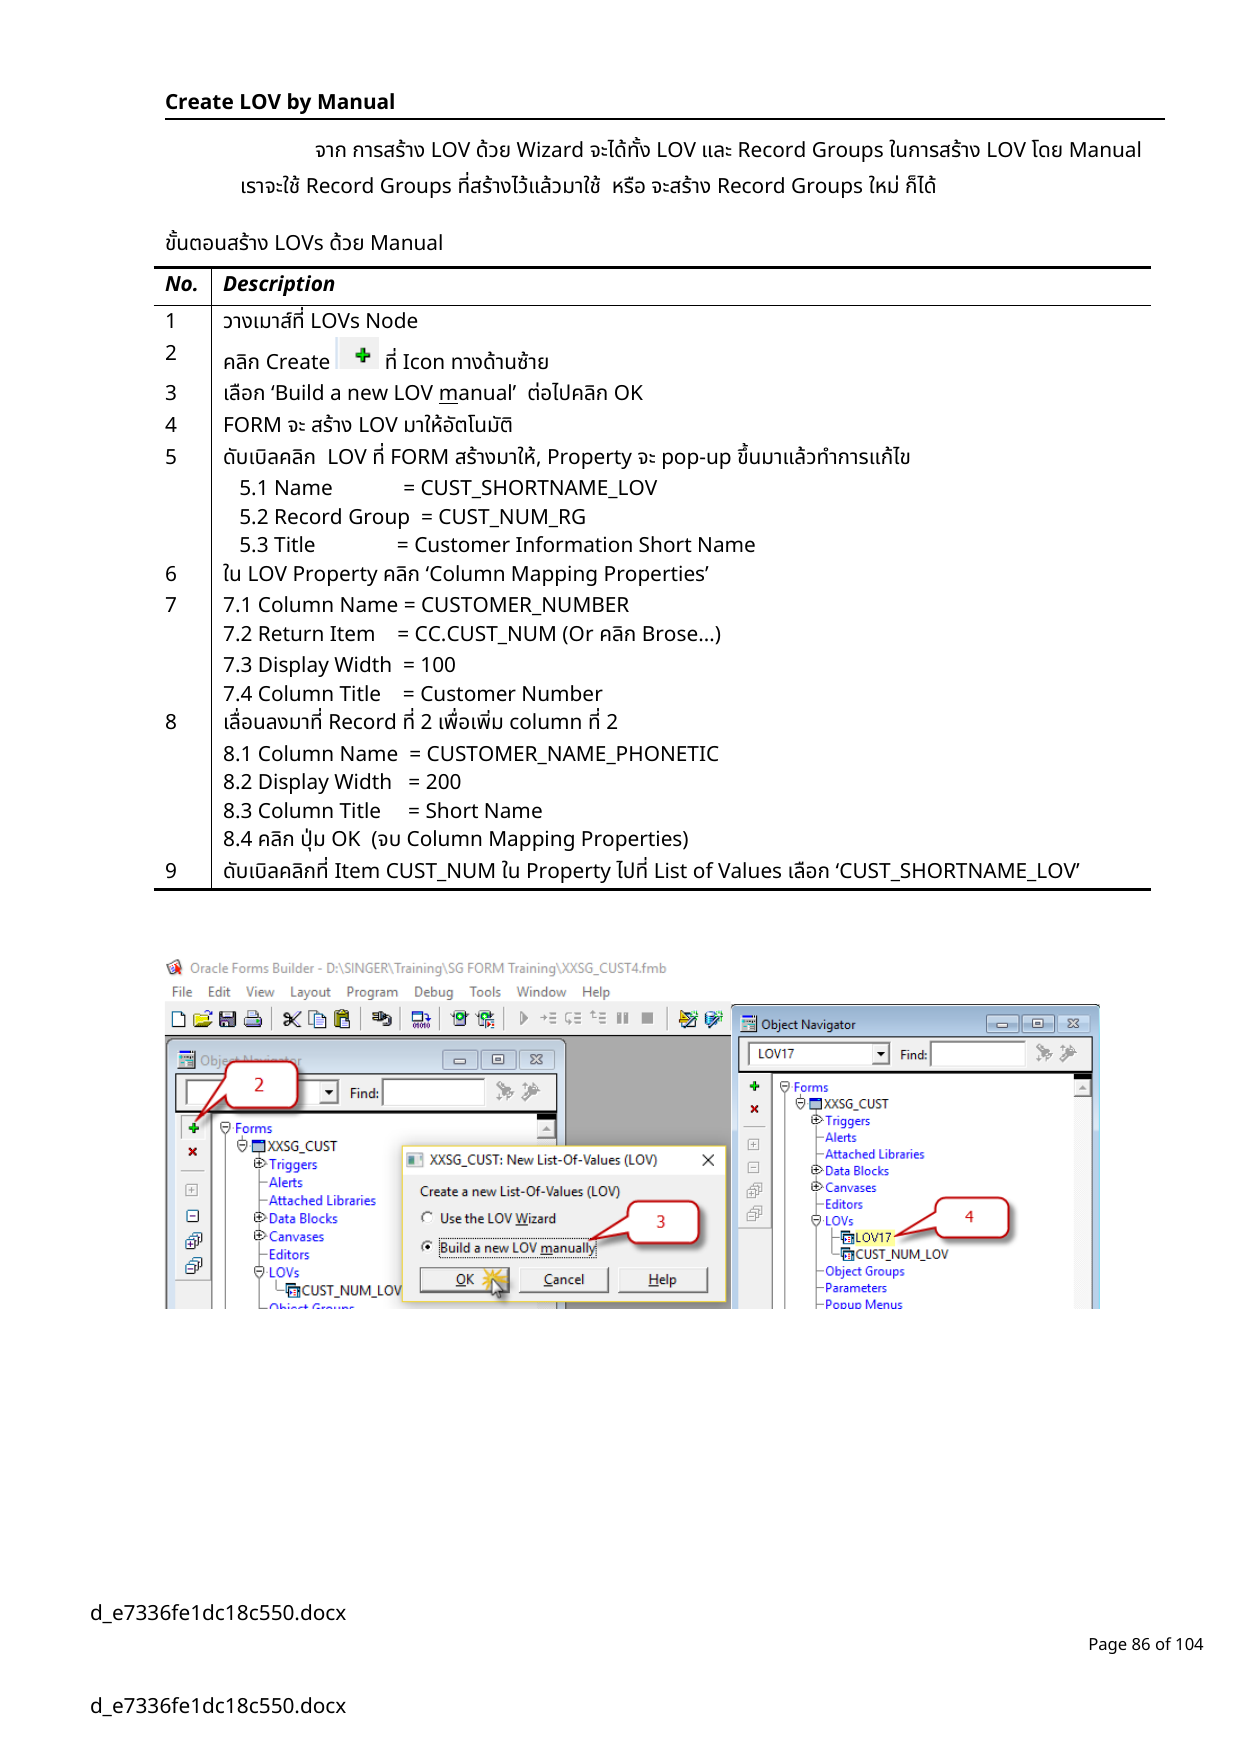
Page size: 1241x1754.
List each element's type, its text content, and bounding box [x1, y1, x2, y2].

table_header Description [212, 269, 1151, 304]
table_cell 2 [154, 338, 211, 378]
picture [335, 337, 379, 369]
table_cell ดับเบิลคลิก LOV ที่ FORM สร้างมาให้, Property จะ pop-up ขึ้นมาแล้วทำการแก้ไข 5.1 Name = CUST_SHORTNAME_LOV 5.2 Record Group = CUST_NUM_RG 5.3 Title = Customer Information Short Name [212, 442, 1151, 559]
picture [164, 956, 1100, 1309]
table_cell 7.1 Column Name = CUSTOMER_NUMBER 7.2 Return Item = CC.CUST_NUM (Or คลิก Brose…) 7.3 Display Width = 100 7.4 Column Title = Customer Number [212, 590, 1151, 707]
table_cell 1 [154, 306, 211, 338]
table_cell 4 [154, 410, 211, 442]
table_cell วางเมาส์ที่ LOVs Node [212, 306, 1151, 338]
table_cell 9 [154, 856, 211, 888]
table_cell 5 [154, 442, 211, 559]
table_cell คลิก Create ที่ Icon ทางด้านซ้าย [212, 338, 1151, 378]
table_header No. [154, 269, 211, 304]
table_cell 3 [154, 379, 211, 410]
table_cell เลือก ‘Build a new LOV manual’ ต่อไปคลิก OK [212, 379, 1151, 410]
table_cell เลื่อนลงมาที่ Record ที่ 2 เพื่อเพิ่ม column ที่ 2 8.1 Column Name = CUSTOMER_NAME_PHONETIC 8.2 Display Width = 200 8.3 Column Title = Short Name 8.4 คลิก ปุ่ม OK (จบ Column Mapping Properties) [212, 708, 1151, 856]
table_cell ดับเบิลคลิกที่ Item CUST_NUM ใน Property ไปที่ List of Values เลือก ‘CUST_SHORTNAME_LOV’ [212, 856, 1151, 888]
table_cell 7 [154, 590, 211, 707]
list จาก การสร้าง LOV ด้วย Wizard จะได้ทั้ง LOV และ Record Groups ในการสร้าง LOV โดย Manual เราจะใช้ Record Groups ที่สร้างไว้แล้วมาใช้ หรือ จะสร้าง Record Groups ใหม่ ก็ได้ [240, 135, 1165, 203]
text ขั้นตอนสร้าง LOVs ด้วย Manual [90, 228, 1165, 260]
table_cell ใน LOV Property คลิก ‘Column Mapping Properties’ [212, 559, 1151, 590]
table_cell 6 [154, 559, 211, 590]
subtitle Create LOV by Manual [165, 87, 1165, 118]
table_cell 8 [154, 708, 211, 856]
table_cell FORM จะ สร้าง LOV มาให้อัตโนมัติ [212, 410, 1151, 442]
